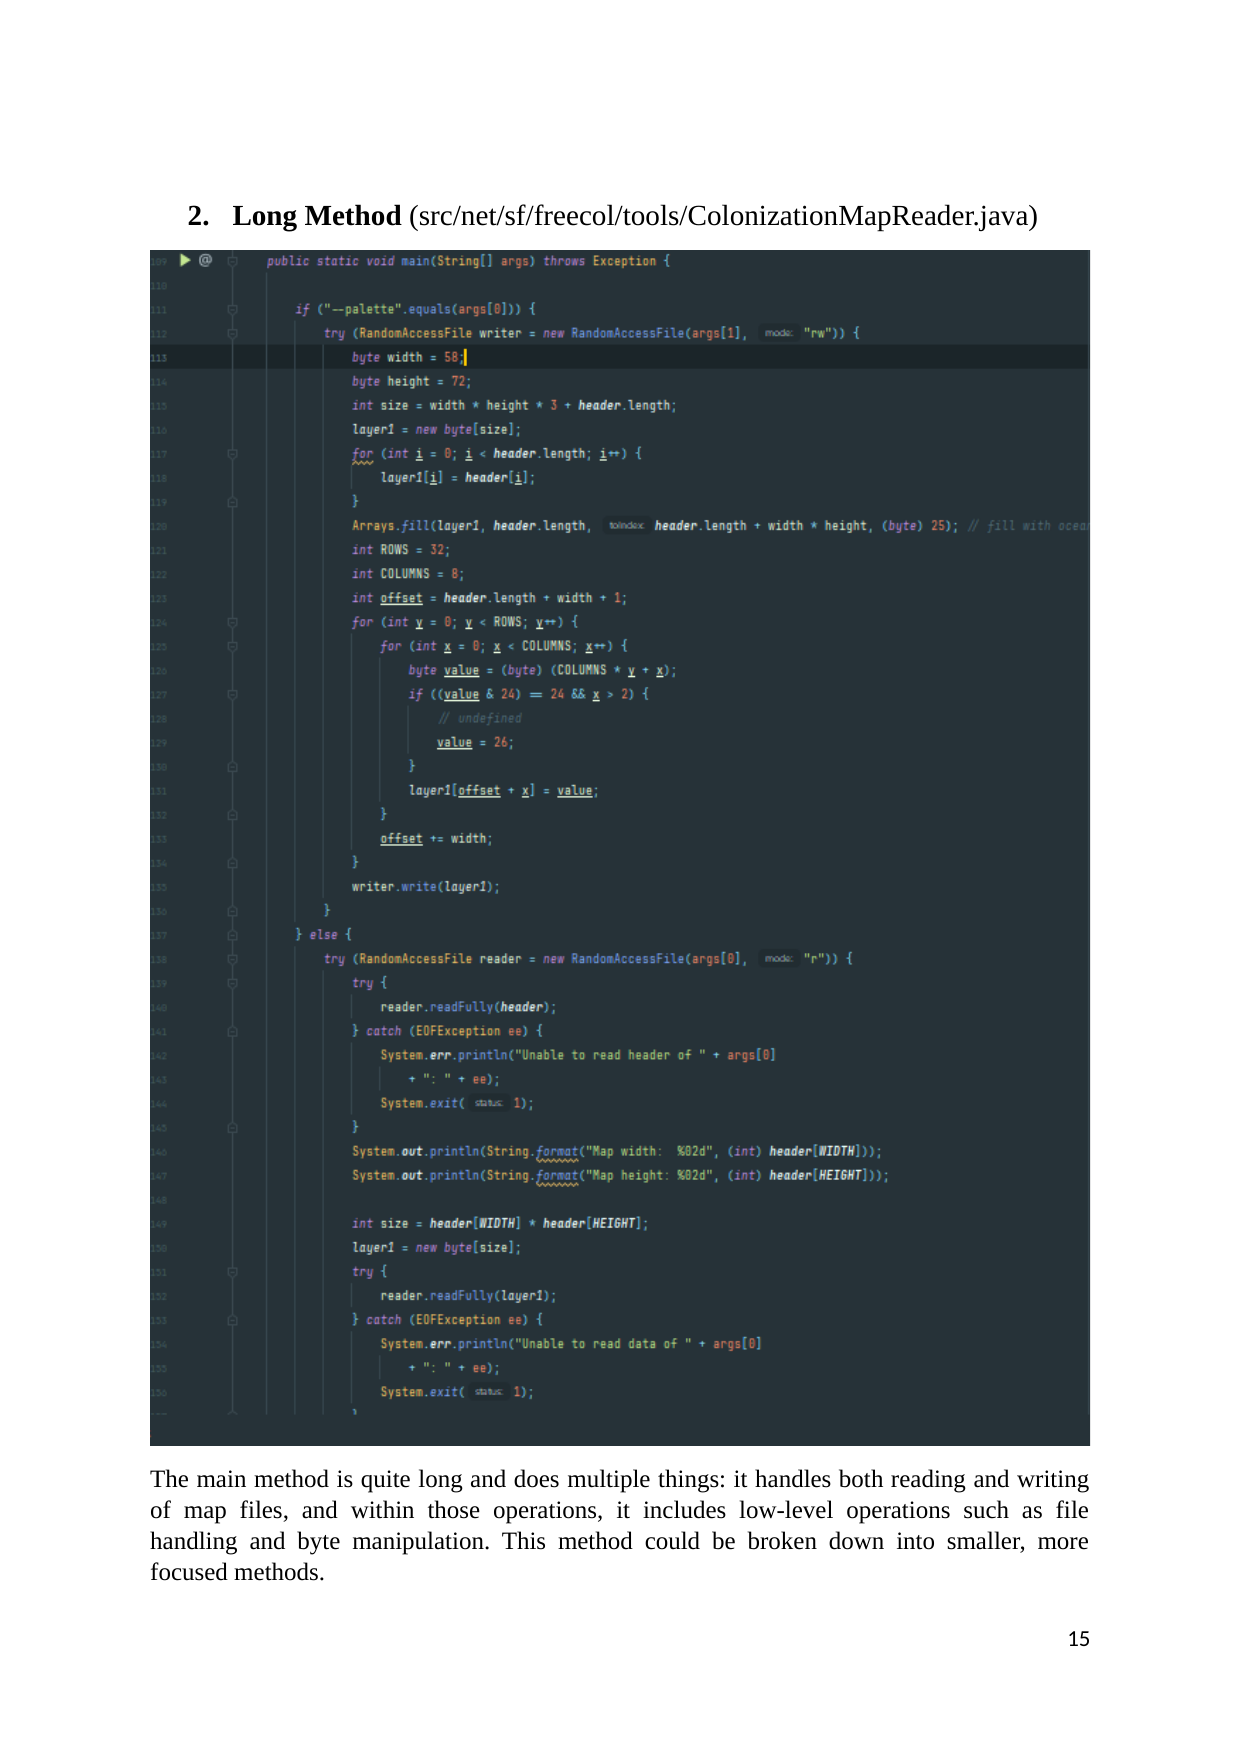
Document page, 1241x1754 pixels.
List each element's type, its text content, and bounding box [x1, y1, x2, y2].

picture [150, 250, 1091, 1446]
text The main method is quite long and does multiple things: it handles both reading and writing of map files, and within those operations, it includes low-level operations such as file handling and byte manipulation. This method could be broken down into smaller, more focused methods. [150, 1464, 1090, 1586]
list Long Method (src/net/sf/freecol/tools/ColonizationMapReader.java) [187, 198, 1090, 231]
